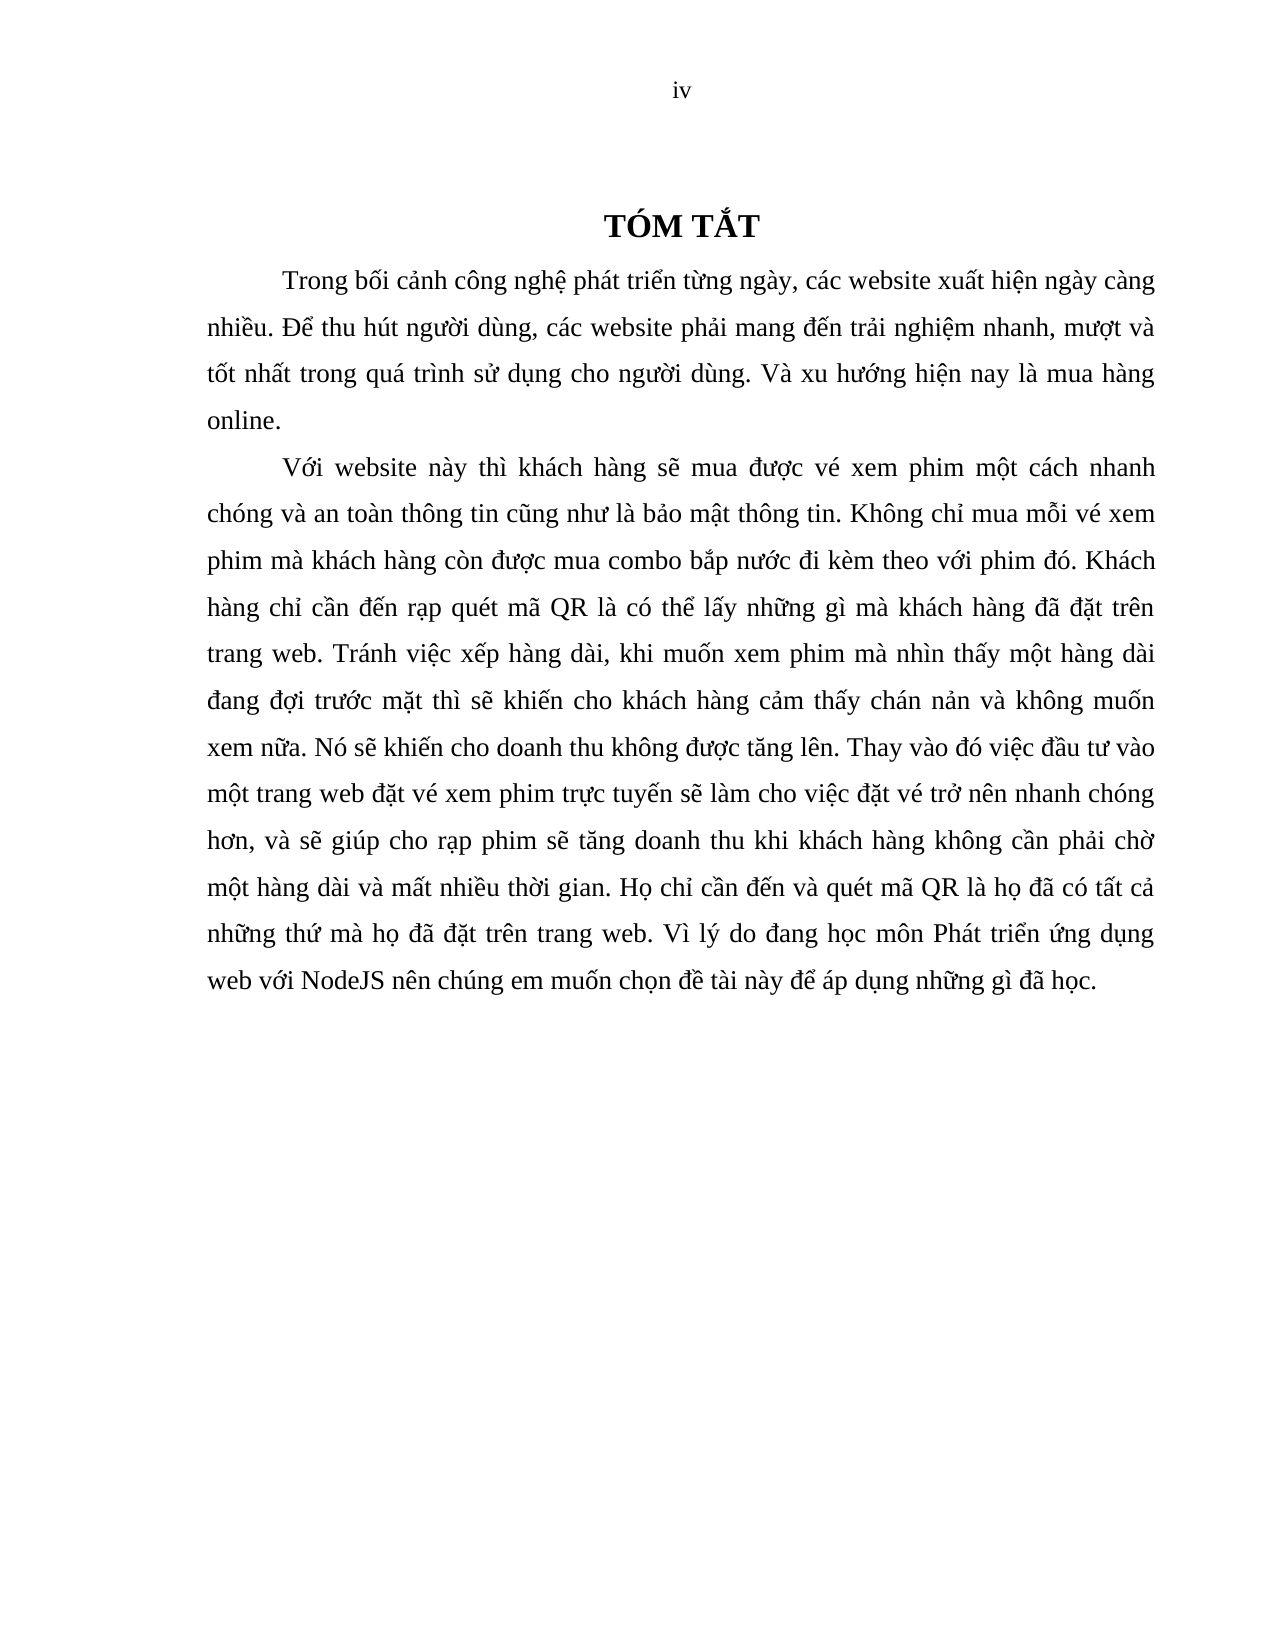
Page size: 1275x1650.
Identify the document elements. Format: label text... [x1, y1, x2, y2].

text Với website này thì khách hàng sẽ mua được vé xem phim một cách nhanh chóng và an toàn thông tin cũng như là bảo mật thông tin. Không chỉ mua mỗi vé xem phim mà khách hàng còn được mua combo bắp nước đi kèm theo với phim đó. Khách hàng chỉ cần đến rạp quét mã QR là có thể lấy những gì mà khách hàng đã đặt trên trang web. Tránh việc xếp hàng dài, khi muốn xem phim mà nhìn thấy một hàng dài đang đợi trước mặt thì sẽ khiến cho khách hàng cảm thấy chán nản và không muốn xem nữa. Nó sẽ khiến cho doanh thu không được tăng lên. Thay vào đó việc đầu tư vào một trang web đặt vé xem phim trực tuyến sẽ làm cho việc đặt vé trở nên nhanh chóng hơn, và sẽ giúp cho rạp phim sẽ tăng doanh thu khi khách hàng không cần phải chờ một hàng dài và mất nhiều thời gian. Họ chỉ cần đến và quét mã QR là họ đã có tất cả những thứ mà họ đã đặt trên trang web. Vì lý do đang học môn Phát triển ứng dụng web với NodeJS nên chúng em muốn chọn đề tài này để áp dụng những gì đã học. [207, 451, 1157, 995]
text Trong bối cảnh công nghệ phát triển từng ngày, các website xuất hiện ngày càng nhiều. Để thu hút người dùng, các website phải mang đến trải nghiệm nhanh, mượt và tốt nhất trong quá trình sử dụng cho người dùng. Và xu hướng hiện nay là mua hàng online. [207, 264, 1157, 435]
text TÓM TẮT [207, 207, 1157, 245]
